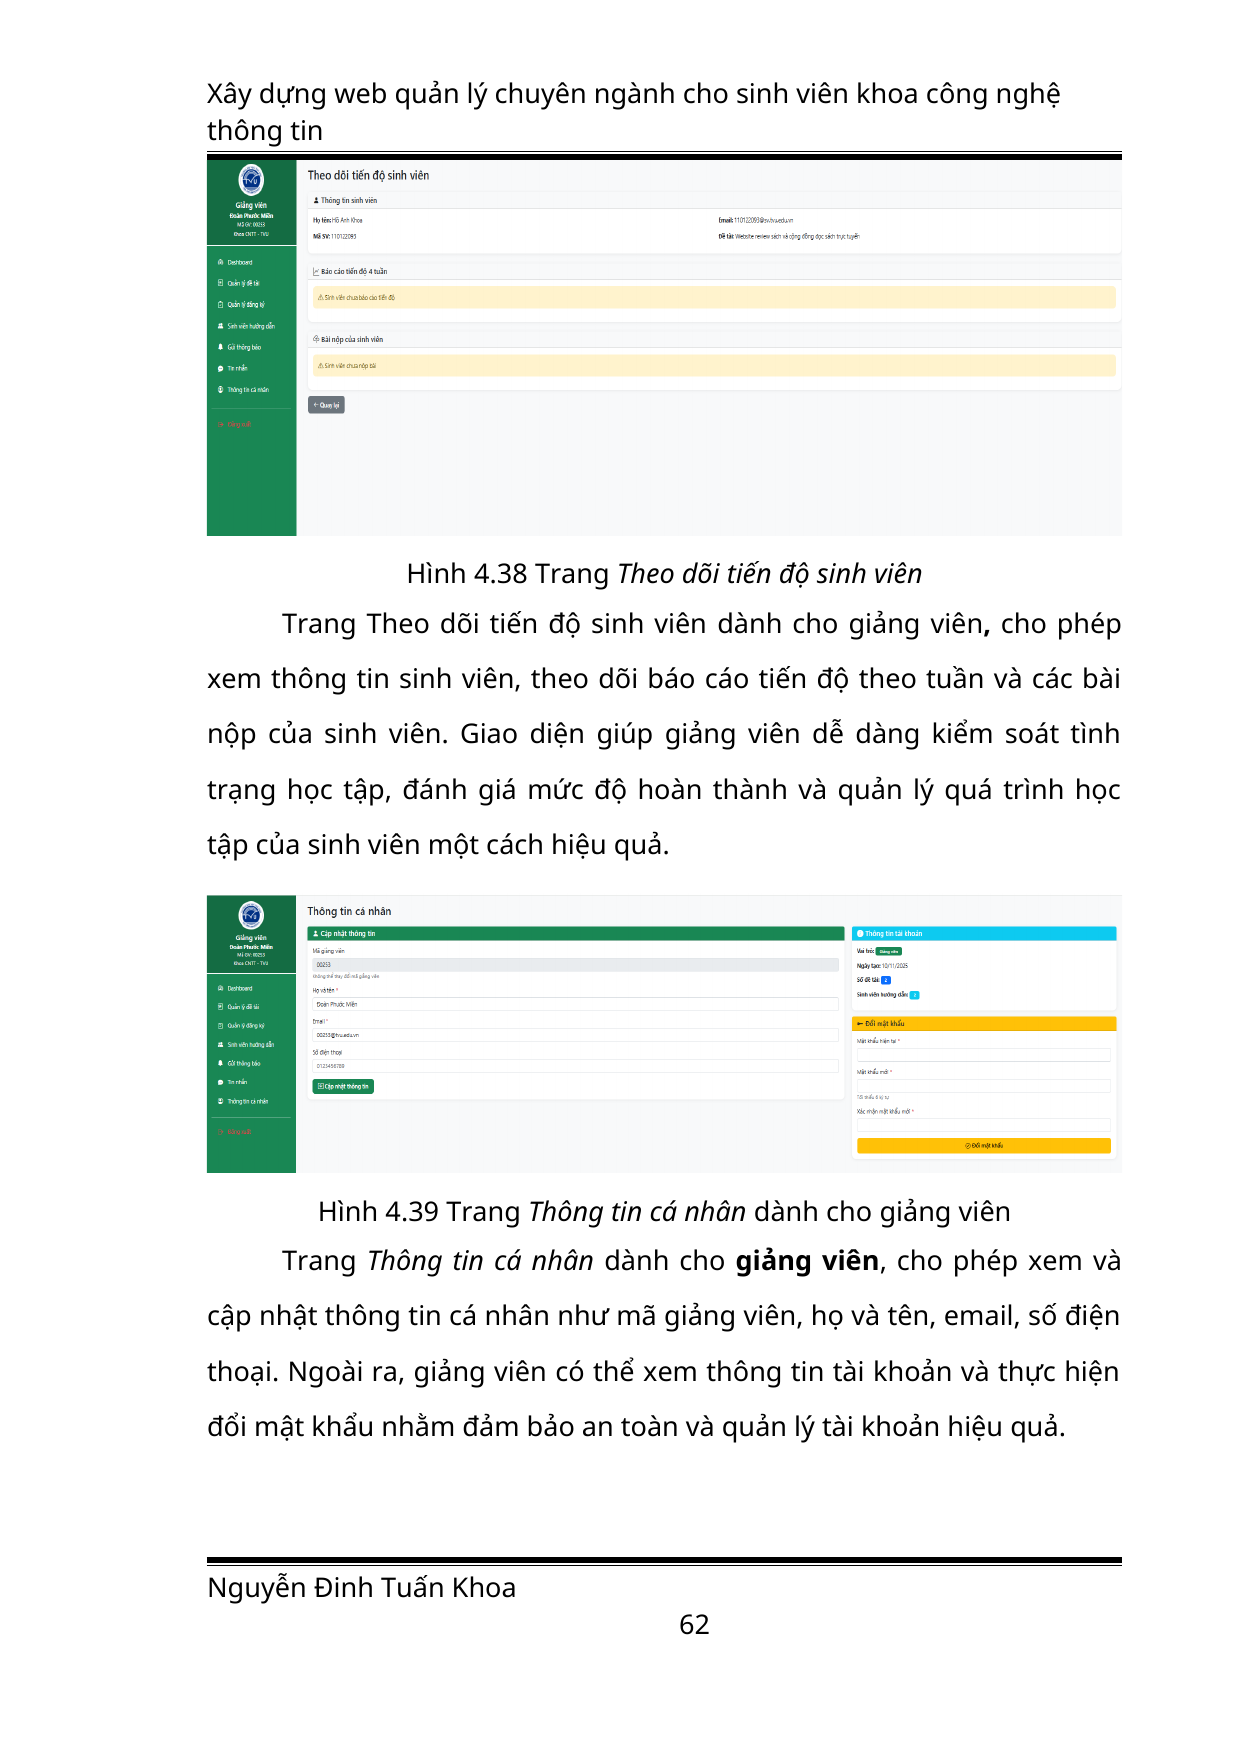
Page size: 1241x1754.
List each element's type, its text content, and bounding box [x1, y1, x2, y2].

picture [206, 893, 1123, 1173]
text Trang Thông tin cá nhân dành cho giảng viên, cho phép xem và cập nhật thông tin cá nhân như mã giảng viên, họ và tên, email, số điện thoại. Ngoài ra, giảng viên có thể xem thông tin tài khoản và thực hiện đổi mật khẩu nhằm đảm bảo an toàn và quản lý tài khoản hiệu quả. [207, 1241, 1122, 1444]
text Trang Theo dõi tiến độ sinh viên dành cho giảng viên, cho phép xem thông tin sinh viên, theo dõi báo cáo tiến độ theo tuần và các bài nộp của sinh viên. Giao diện giúp giảng viên dễ dàng kiểm soát tình trạng học tập, đánh giá mức độ hoàn thành và quản lý quá trình học tập của sinh viên một cách hiệu quả. [207, 604, 1122, 862]
picture [206, 160, 1123, 536]
